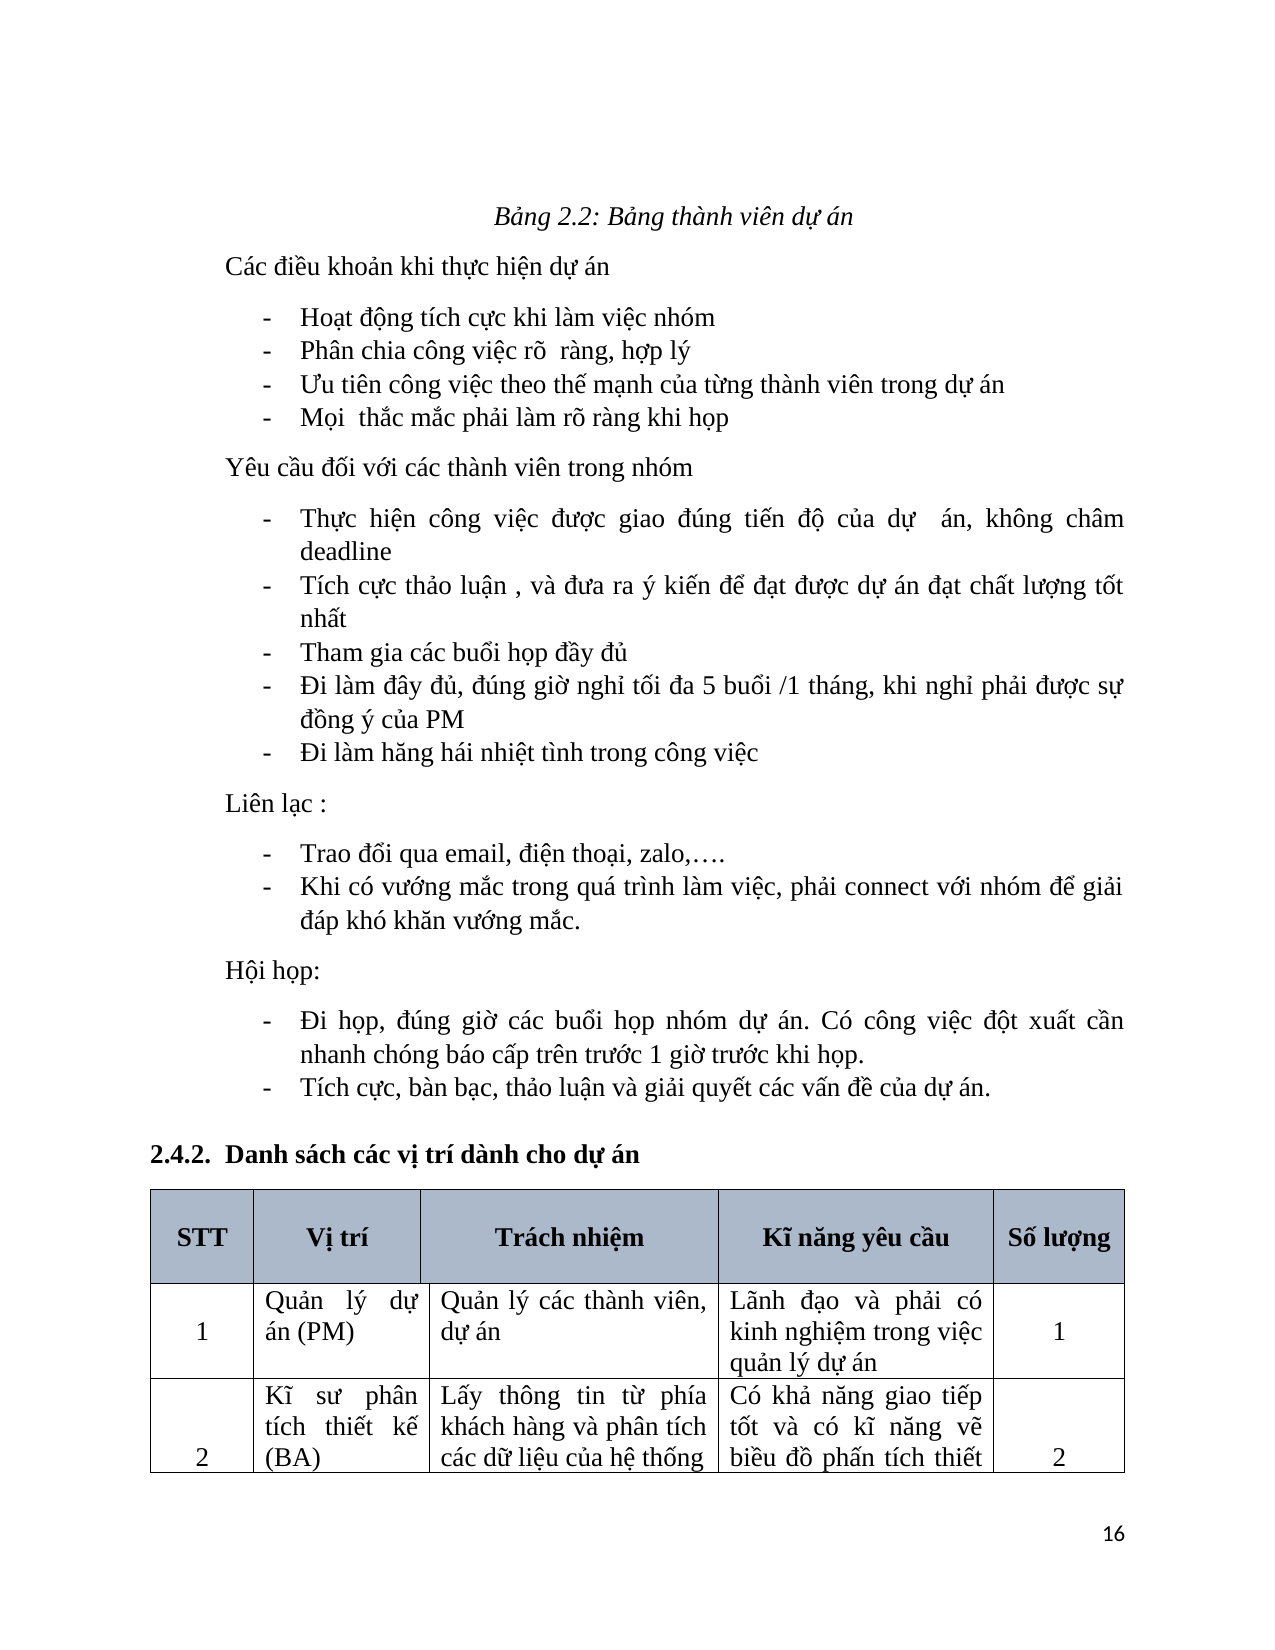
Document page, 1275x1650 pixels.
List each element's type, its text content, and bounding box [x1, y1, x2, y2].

list Đi làm hăng hái nhiệt tình trong công việc [262, 736, 1125, 768]
list Đi họp, đúng giờ các buổi họp nhóm dự án. Có công việc đột xuất cần nhanh chóng báo cấp trên trước 1 giờ trước khi họp. [262, 1004, 1125, 1069]
list Tích cực, bàn bạc, thảo luận và giải quyết các vấn đề của dự án. [262, 1071, 1125, 1103]
list Khi có vướng mắc trong quá trình làm việc, phải connect với nhóm để giải đáp khó khăn vướng mắc. [262, 870, 1125, 935]
list Ưu tiên công việc theo thế mạnh của từng thành viên trong dự án [262, 368, 1125, 399]
text Liên lạc : [187, 787, 1125, 818]
list Trao đổi qua email, điện thoại, zalo,…. [262, 837, 1125, 868]
table_header Số lượng [994, 1190, 1124, 1283]
table_cell Quản lý dự án (PM) [254, 1284, 429, 1378]
list Hoạt động tích cực khi làm việc nhóm [262, 301, 1125, 332]
text Các điều khoản khi thực hiện dự án [150, 250, 1125, 282]
table_cell 1 [994, 1284, 1124, 1378]
list Mọi thắc mắc phải làm rõ ràng khi họp [262, 401, 1125, 432]
text Yêu cầu đối với các thành viên trong nhóm [150, 451, 1125, 483]
table_cell 1 [151, 1284, 253, 1378]
table_cell Lãnh đạo và phải có kinh nghiệm trong việc quản lý dự án [719, 1284, 993, 1378]
table_cell 2 [994, 1379, 1124, 1472]
list Thực hiện công việc được giao đúng tiến độ của dự án, không châm deadline [262, 502, 1125, 566]
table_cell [430, 1379, 718, 1472]
text Hội họp: [187, 954, 1125, 985]
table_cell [254, 1379, 429, 1472]
list Đi làm đây đủ, đúng giờ nghỉ tối đa 5 buổi /1 tháng, khi nghỉ phải được sự đồng ý của PM [262, 669, 1125, 734]
list Danh sách các vị trí dành cho dự án [150, 1138, 1125, 1170]
table_cell Quản lý các thành viên, dự án [430, 1284, 718, 1378]
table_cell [719, 1379, 993, 1472]
table_header Trách nhiệm [421, 1190, 718, 1283]
list Bảng 2.2: Bảng thành viên dự án [225, 200, 1125, 231]
table_cell 2 [151, 1379, 253, 1472]
table_header Kĩ năng yêu cầu [719, 1190, 993, 1283]
table_header STT [151, 1190, 253, 1283]
list Tham gia các buổi họp đầy đủ [262, 636, 1125, 667]
list Phân chia công việc rõ ràng, hợp lý [262, 334, 1125, 365]
list Tích cực thảo luận , và đưa ra ý kiến để đạt được dự án đạt chất lượng tốt nhất [262, 569, 1125, 633]
table_header Vị trí [254, 1190, 420, 1283]
